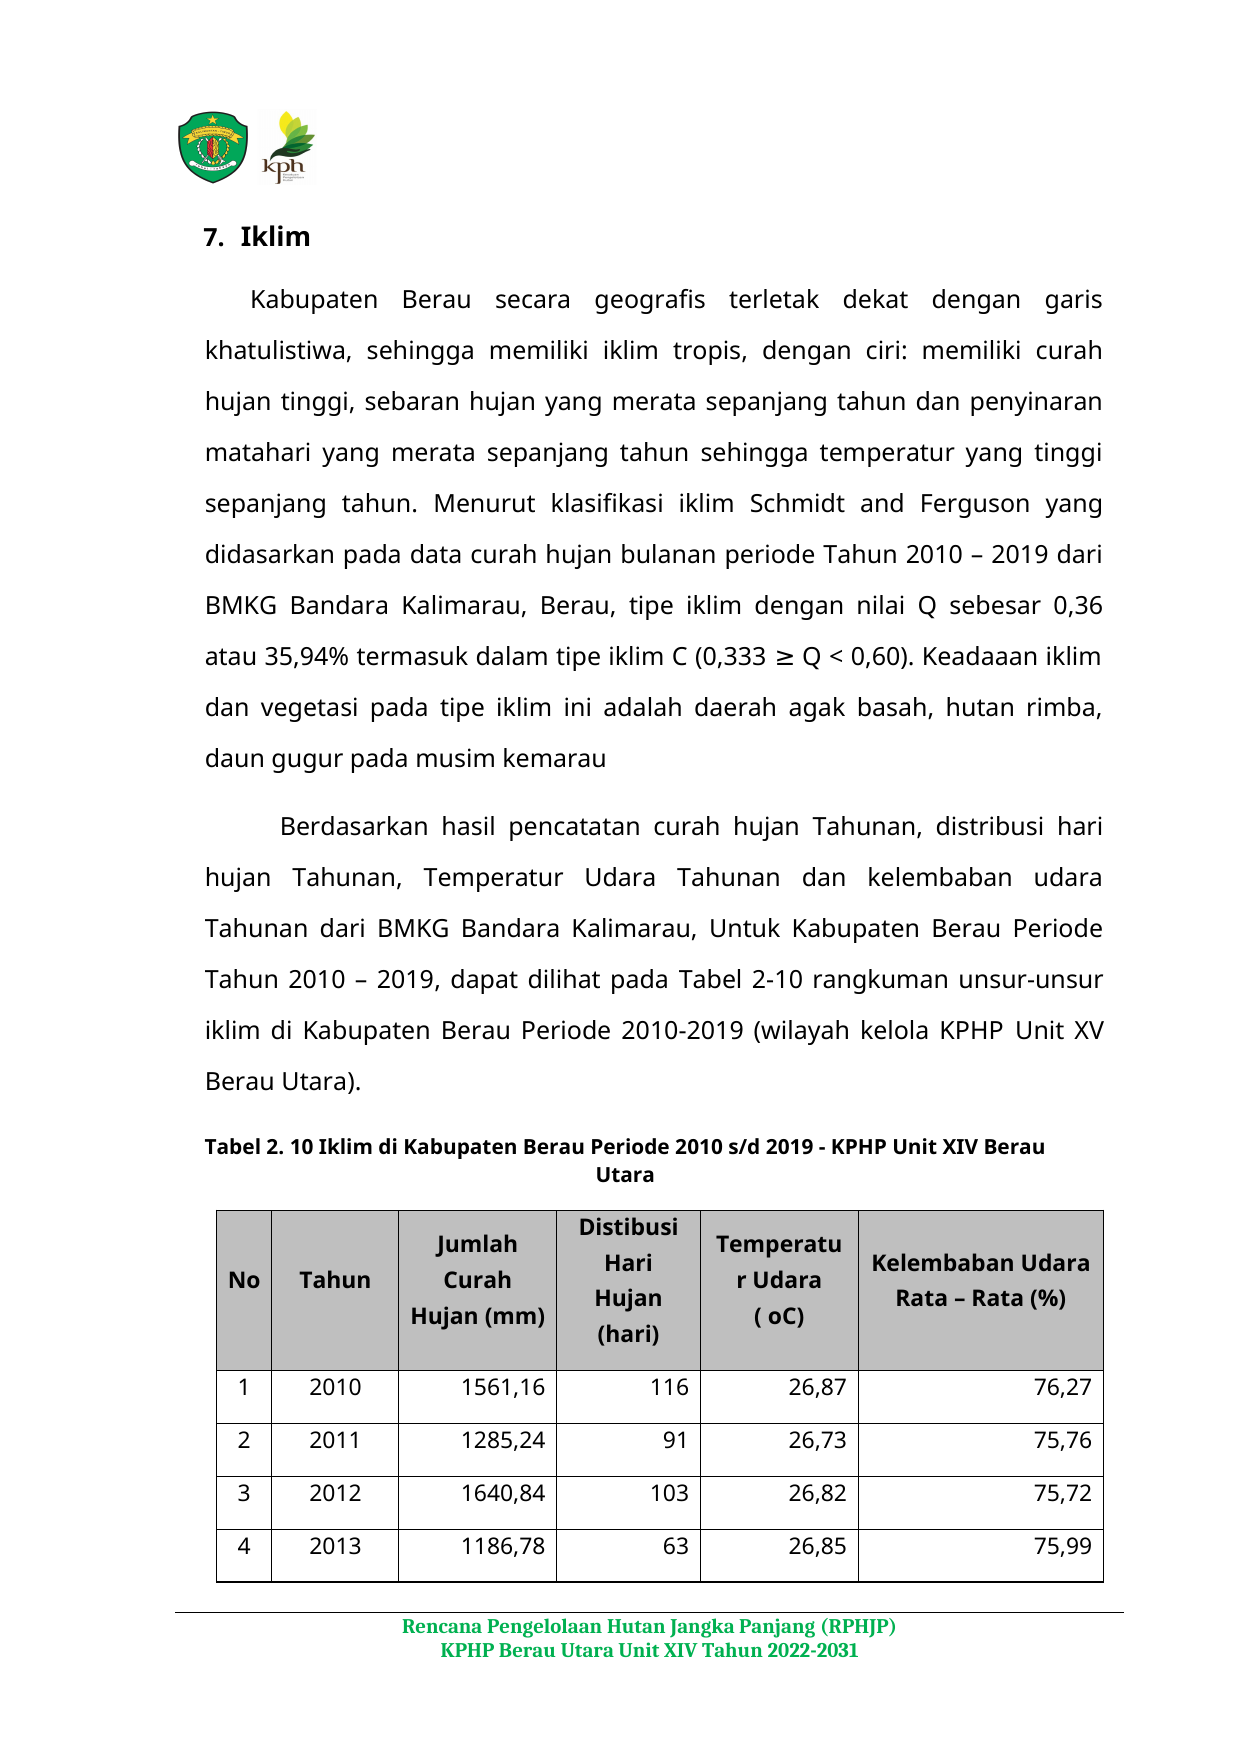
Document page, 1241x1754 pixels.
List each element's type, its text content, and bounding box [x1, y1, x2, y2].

text Tabel 2. 10 Iklim di Kabupaten Berau Periode 2010 s/d 2019 - KPHP Unit XIV Berau Utara [194, 1132, 1056, 1189]
table_cell 2013 [272, 1530, 398, 1581]
table_cell 103 [557, 1477, 700, 1528]
table_header Distibusi Hari Hujan (hari) [557, 1211, 700, 1370]
text Kabupaten Berau secara geografis terletak dekat dengan garis khatulistiwa, sehingga memiliki iklim tropis, dengan ciri: memiliki curah hujan tinggi, sebaran hujan yang merata sepanjang tahun dan penyinaran matahari yang merata sepanjang tahun sehingga temperatur yang tinggi sepanjang tahun. Menurut klasifikasi iklim Schmidt and Ferguson yang didasarkan pada data curah hujan bulanan periode Tahun 2010 – 2019 dari BMKG Bandara Kalimarau, Berau, tipe iklim dengan nilai Q sebesar 0,36 atau 35,94% termasuk dalam tipe iklim C (0,333 ≥ Q < 0,60). Keadaaan iklim dan vegetasi pada tipe iklim ini adalah daerah agak basah, hutan rimba, daun gugur pada musim kemarau [204, 282, 1104, 775]
table_header Jumlah Curah Hujan (mm) [399, 1211, 556, 1370]
table_cell 63 [557, 1530, 700, 1581]
table_cell 2011 [272, 1424, 398, 1476]
table_cell 26,87 [701, 1371, 858, 1423]
table_header Temperatur Udara ( oC) [701, 1211, 858, 1370]
table_cell 116 [557, 1371, 700, 1423]
table_cell 1285,24 [399, 1424, 556, 1476]
table_cell 1 [217, 1371, 271, 1423]
table_cell 75,99 [859, 1530, 1103, 1581]
table_header Kelembaban Udara Rata – Rata (%) [859, 1211, 1103, 1370]
table_cell 2012 [272, 1477, 398, 1528]
picture [257, 109, 317, 185]
table_cell 91 [557, 1424, 700, 1476]
table_header No [217, 1211, 271, 1370]
table_cell 75,76 [859, 1424, 1103, 1476]
table_cell 2010 [272, 1371, 398, 1423]
table_cell 1186,78 [399, 1530, 556, 1581]
table_cell 26,73 [701, 1424, 858, 1476]
table_header Tahun [272, 1211, 398, 1370]
table_cell 4 [217, 1530, 271, 1581]
table_cell 75,72 [859, 1477, 1103, 1528]
table_cell 2 [217, 1424, 271, 1476]
table_cell 1640,84 [399, 1477, 556, 1528]
table_cell 1561,16 [399, 1371, 556, 1423]
subtitle Iklim [203, 217, 1121, 254]
table_cell 76,27 [859, 1371, 1103, 1423]
picture [175, 109, 251, 185]
table_cell 26,82 [701, 1477, 858, 1528]
table_cell 3 [217, 1477, 271, 1528]
table_cell 26,85 [701, 1530, 858, 1581]
text Berdasarkan hasil pencatatan curah hujan Tahunan, distribusi hari hujan Tahunan, Temperatur Udara Tahunan dan kelembaban udara Tahunan dari BMKG Bandara Kalimarau, Untuk Kabupaten Berau Periode Tahun 2010 – 2019, dapat dilihat pada Tabel 2-10 rangkuman unsur-unsur iklim di Kabupaten Berau Periode 2010-2019 (wilayah kelola KPHP Unit XV Berau Utara). [204, 809, 1104, 1098]
